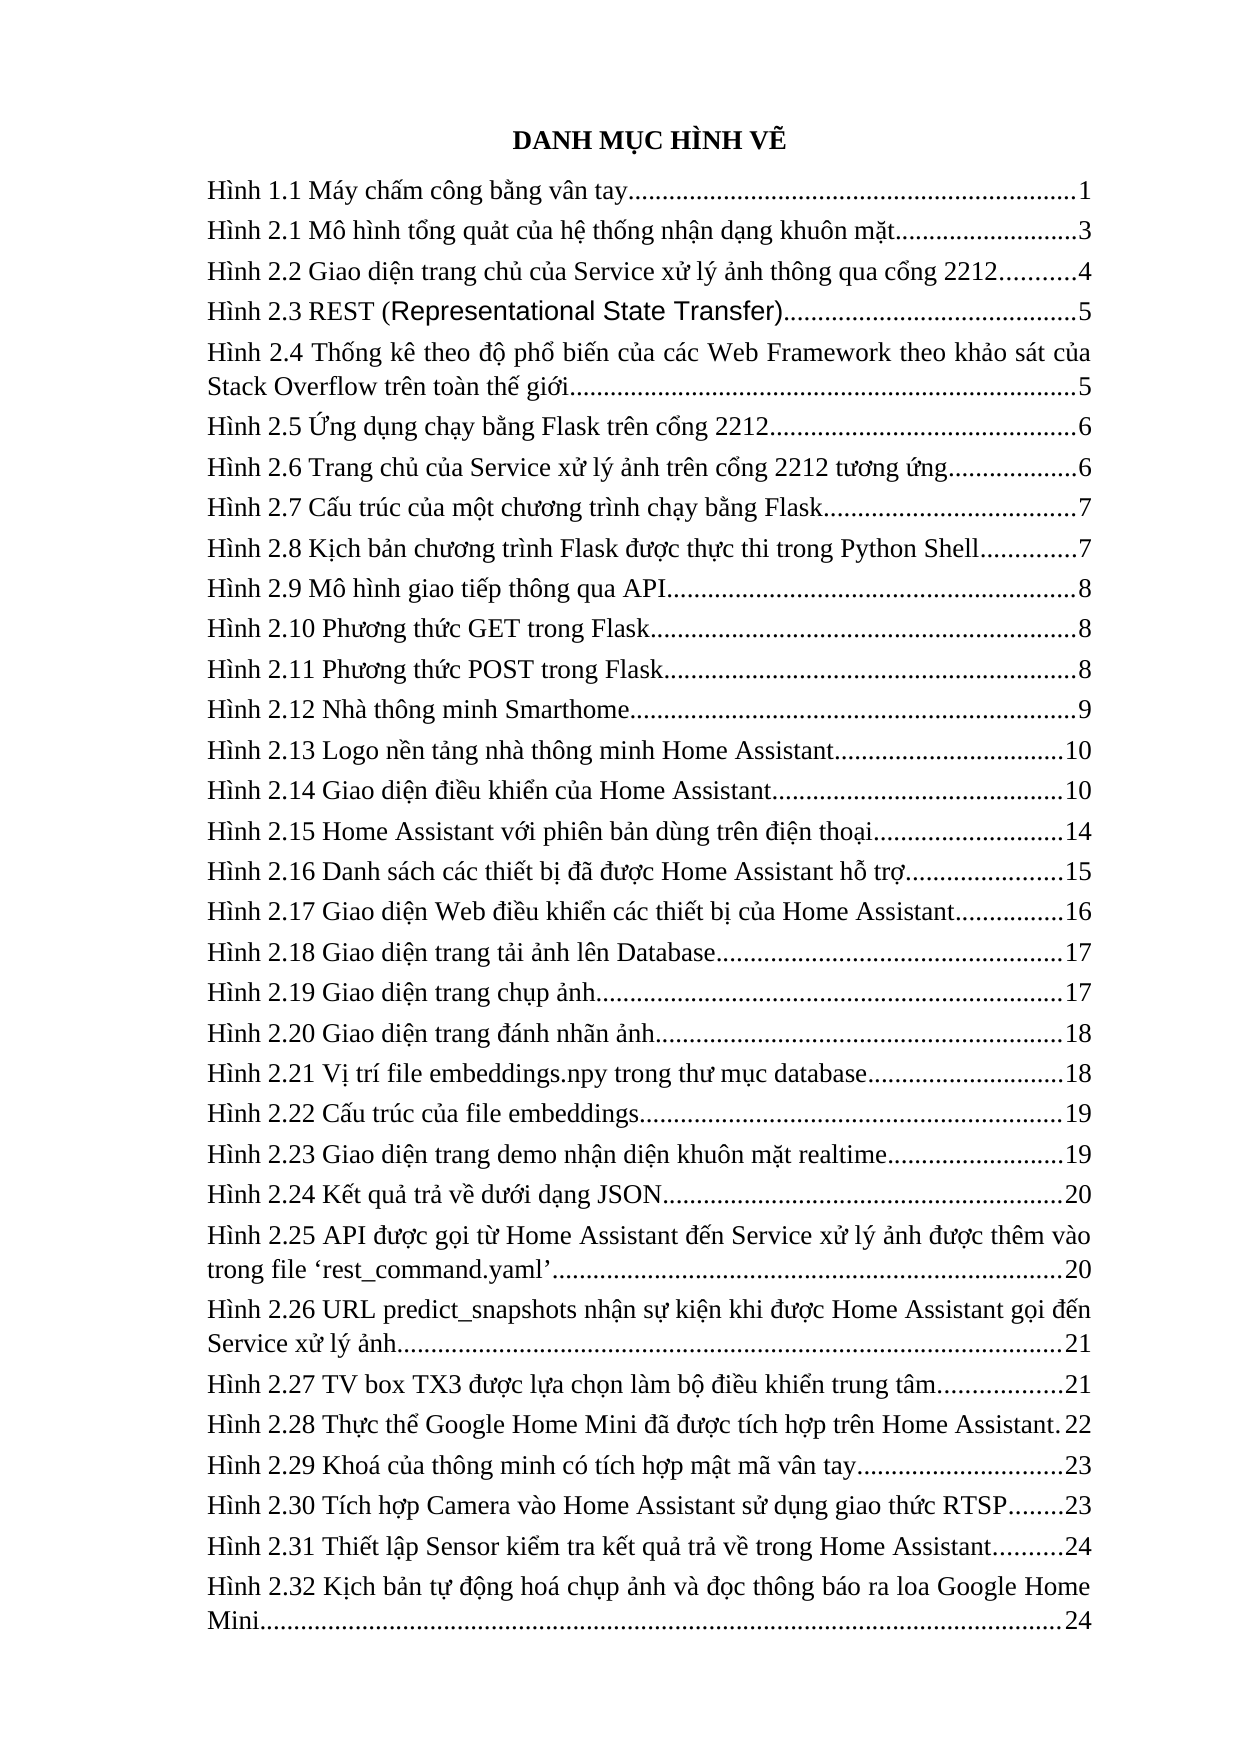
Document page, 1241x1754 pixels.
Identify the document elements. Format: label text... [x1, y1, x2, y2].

text Hình 2.20 Giao diện trang đánh nhãn ảnh 18 [207, 1017, 1092, 1048]
text Hình 2.6 Trang chủ của Service xử lý ảnh trên cổng 2212 tương ứng 6 [207, 451, 1092, 482]
text Hình 2.1 Mô hình tổng quảt của hệ thống nhận dạng khuôn mặt 3 [207, 214, 1092, 246]
text Hình 2.12 Nhà thông minh Smarthome 9 [207, 693, 1092, 724]
text Hình 2.15 Home Assistant với phiên bản dùng trên điện thoại 14 [207, 814, 1092, 846]
text DANH MỤC HÌNH VẼ [207, 124, 1092, 156]
text Hình 2.7 Cấu trúc của một chương trình chạy bằng Flask 7 [207, 491, 1092, 522]
text Hình 2.29 Khoá của thông minh có tích hợp mật mã vân tay 23 [207, 1449, 1092, 1480]
text Hình 2.30 Tích hợp Camera vào Home Assistant sử dụng giao thức RTSP 23 [207, 1489, 1092, 1520]
text Hình 2.23 Giao diện trang demo nhận diện khuôn mặt realtime 19 [207, 1138, 1092, 1169]
text Hình 2.9 Mô hình giao tiếp thông qua API 8 [207, 572, 1092, 603]
text Hình 2.2 Giao diện trang chủ của Service xử lý ảnh thông qua cổng 2212 4 [207, 255, 1092, 286]
text Hình 2.16 Danh sách các thiết bị đã được Home Assistant hỗ trợ 15 [207, 855, 1092, 886]
text Hình 2.27 TV box TX3 được lựa chọn làm bộ điều khiển trung tâm 21 [207, 1368, 1092, 1399]
text Hình 2.26 URL predict_snapshots nhận sự kiện khi được Home Assistant gọi đến Service xử lý ảnh 21 [207, 1293, 1092, 1359]
text Hình 2.32 Kịch bản tự động hoá chụp ảnh và đọc thông báo ra loa Google Home Mini 24 [207, 1570, 1092, 1635]
text Hình 2.22 Cấu trúc của file embeddings 19 [207, 1097, 1092, 1129]
text Hình 2.17 Giao diện Web điều khiển các thiết bị của Home Assistant 16 [207, 895, 1092, 927]
text Hình 2.3 REST (Representational State Transfer) 5 [207, 295, 1092, 326]
text Hình 2.21 Vị trí file embeddings.npy trong thư mục database 18 [207, 1057, 1092, 1088]
text Hình 1.1 Máy chấm công bằng vân tay 1 [207, 174, 1092, 205]
text Hình 2.10 Phương thức GET trong Flask 8 [207, 612, 1092, 644]
text Hình 2.28 Thực thể Google Home Mini đã được tích hợp trên Home Assistant 22 [207, 1408, 1092, 1439]
text Hình 2.13 Logo nền tảng nhà thông minh Home Assistant 10 [207, 734, 1092, 765]
text Hình 2.4 Thống kê theo độ phổ biến của các Web Framework theo khảo sát của Stack Overflow trên toàn thế giới 5 [207, 336, 1092, 401]
text Hình 2.11 Phương thức POST trong Flask 8 [207, 653, 1092, 684]
text Hình 2.25 API được gọi từ Home Assistant đến Service xử lý ảnh được thêm vào trong file ‘rest_command.yaml’ 20 [207, 1219, 1092, 1284]
text Hình 2.19 Giao diện trang chụp ảnh 17 [207, 976, 1092, 1007]
text Hình 2.8 Kịch bản chương trình Flask được thực thi trong Python Shell 7 [207, 532, 1092, 563]
text Hình 2.14 Giao diện điều khiển của Home Assistant 10 [207, 774, 1092, 805]
text Hình 2.18 Giao diện trang tải ảnh lên Database 17 [207, 936, 1092, 967]
text Hình 2.24 Kết quả trả về dưới dạng JSON 20 [207, 1178, 1092, 1209]
text Hình 2.5 Ứng dụng chạy bằng Flask trên cổng 2212 6 [207, 410, 1092, 442]
text Hình 2.31 Thiết lập Sensor kiểm tra kết quả trả về trong Home Assistant 24 [207, 1529, 1092, 1561]
